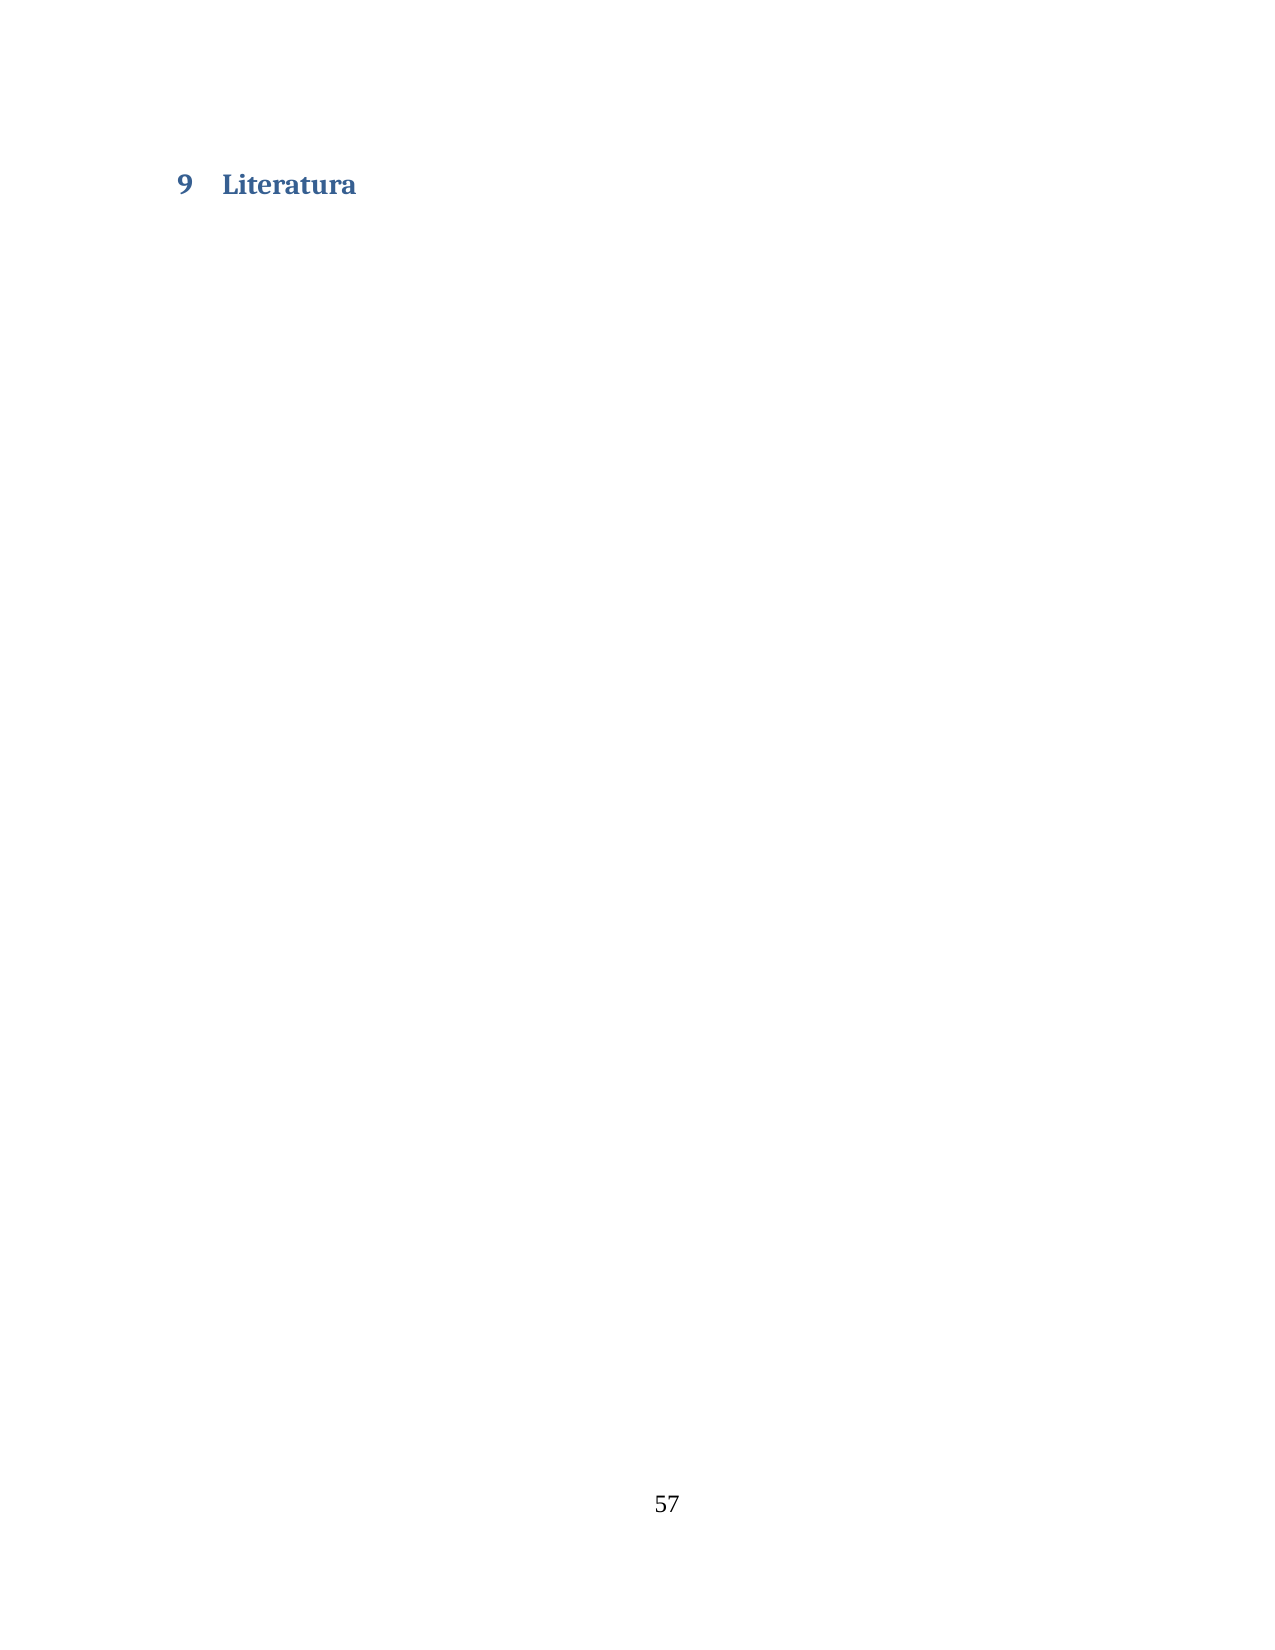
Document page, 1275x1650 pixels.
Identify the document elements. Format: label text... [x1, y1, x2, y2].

subtitle Literatura [177, 168, 1156, 202]
